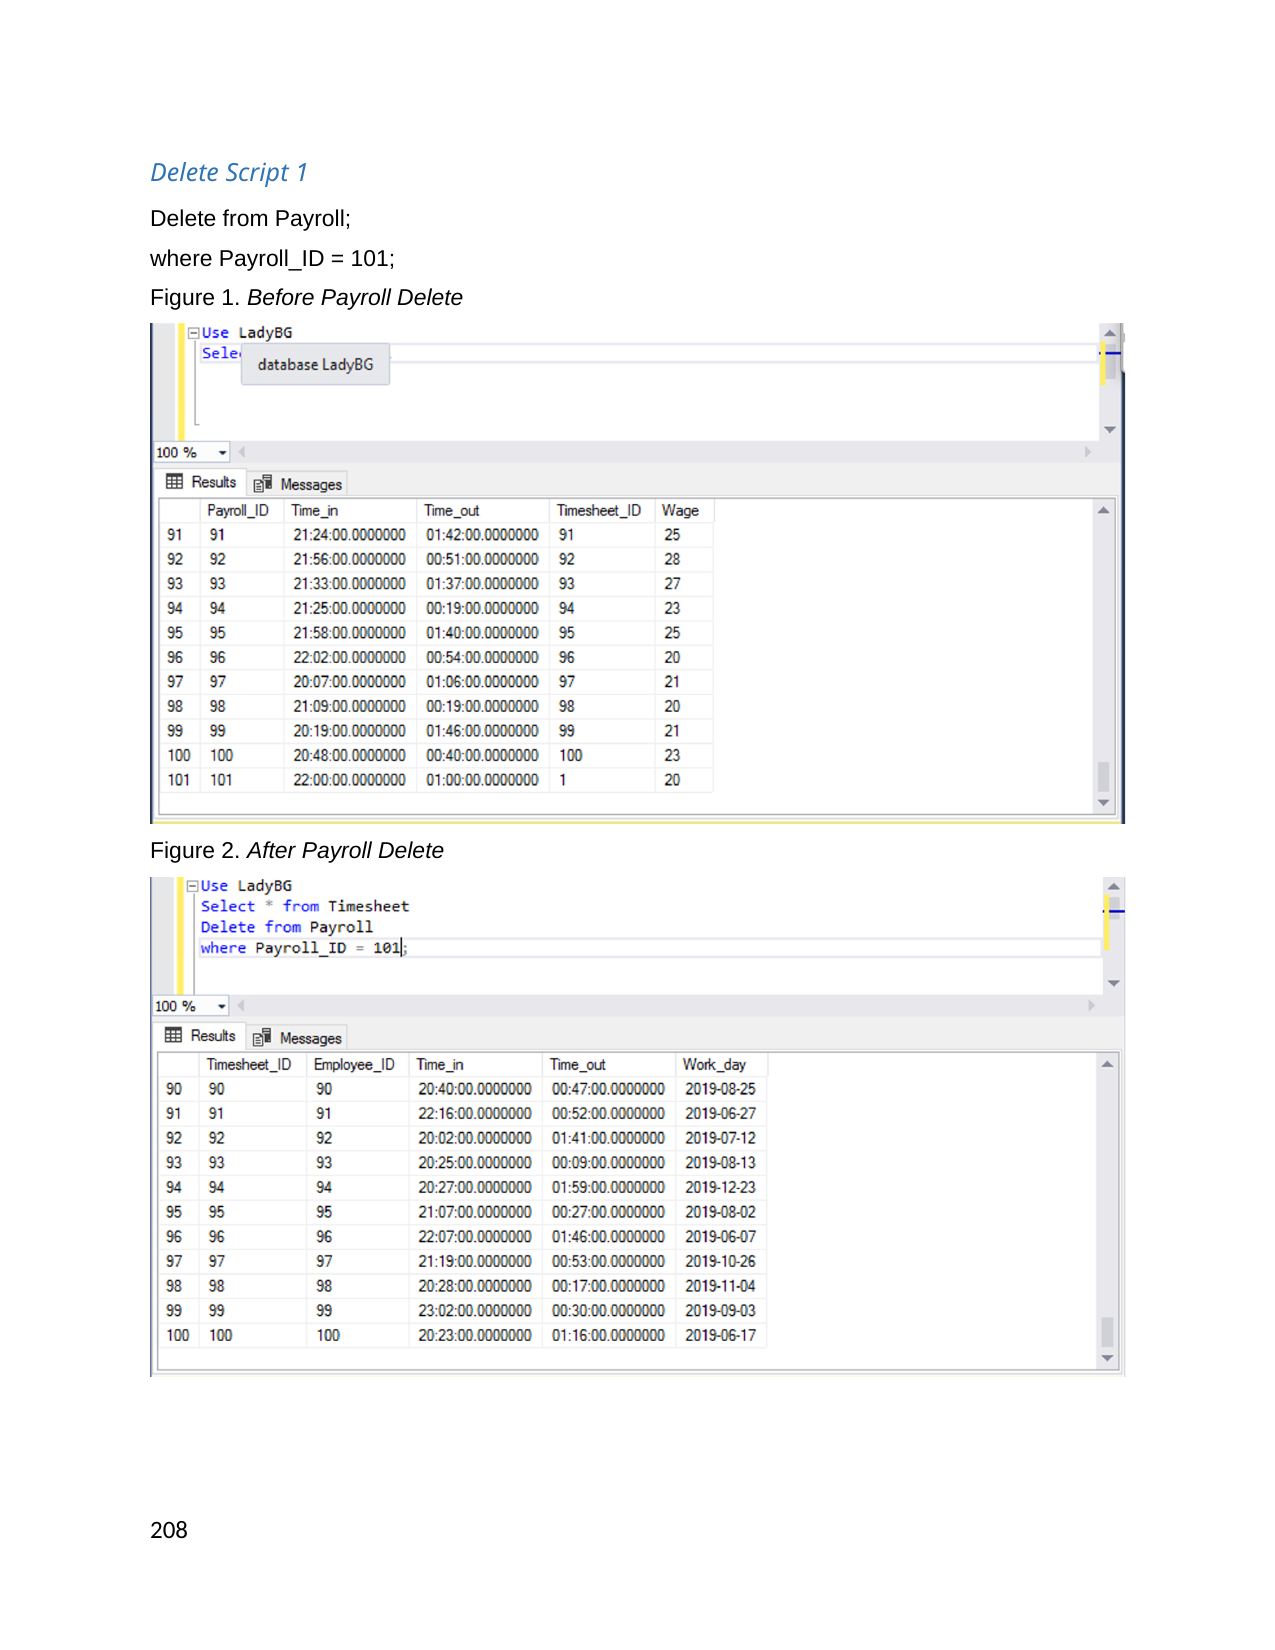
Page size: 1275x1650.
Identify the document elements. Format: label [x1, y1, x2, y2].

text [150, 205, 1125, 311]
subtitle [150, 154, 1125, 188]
picture [150, 877, 1125, 1377]
picture [150, 323, 1125, 824]
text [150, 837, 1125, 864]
